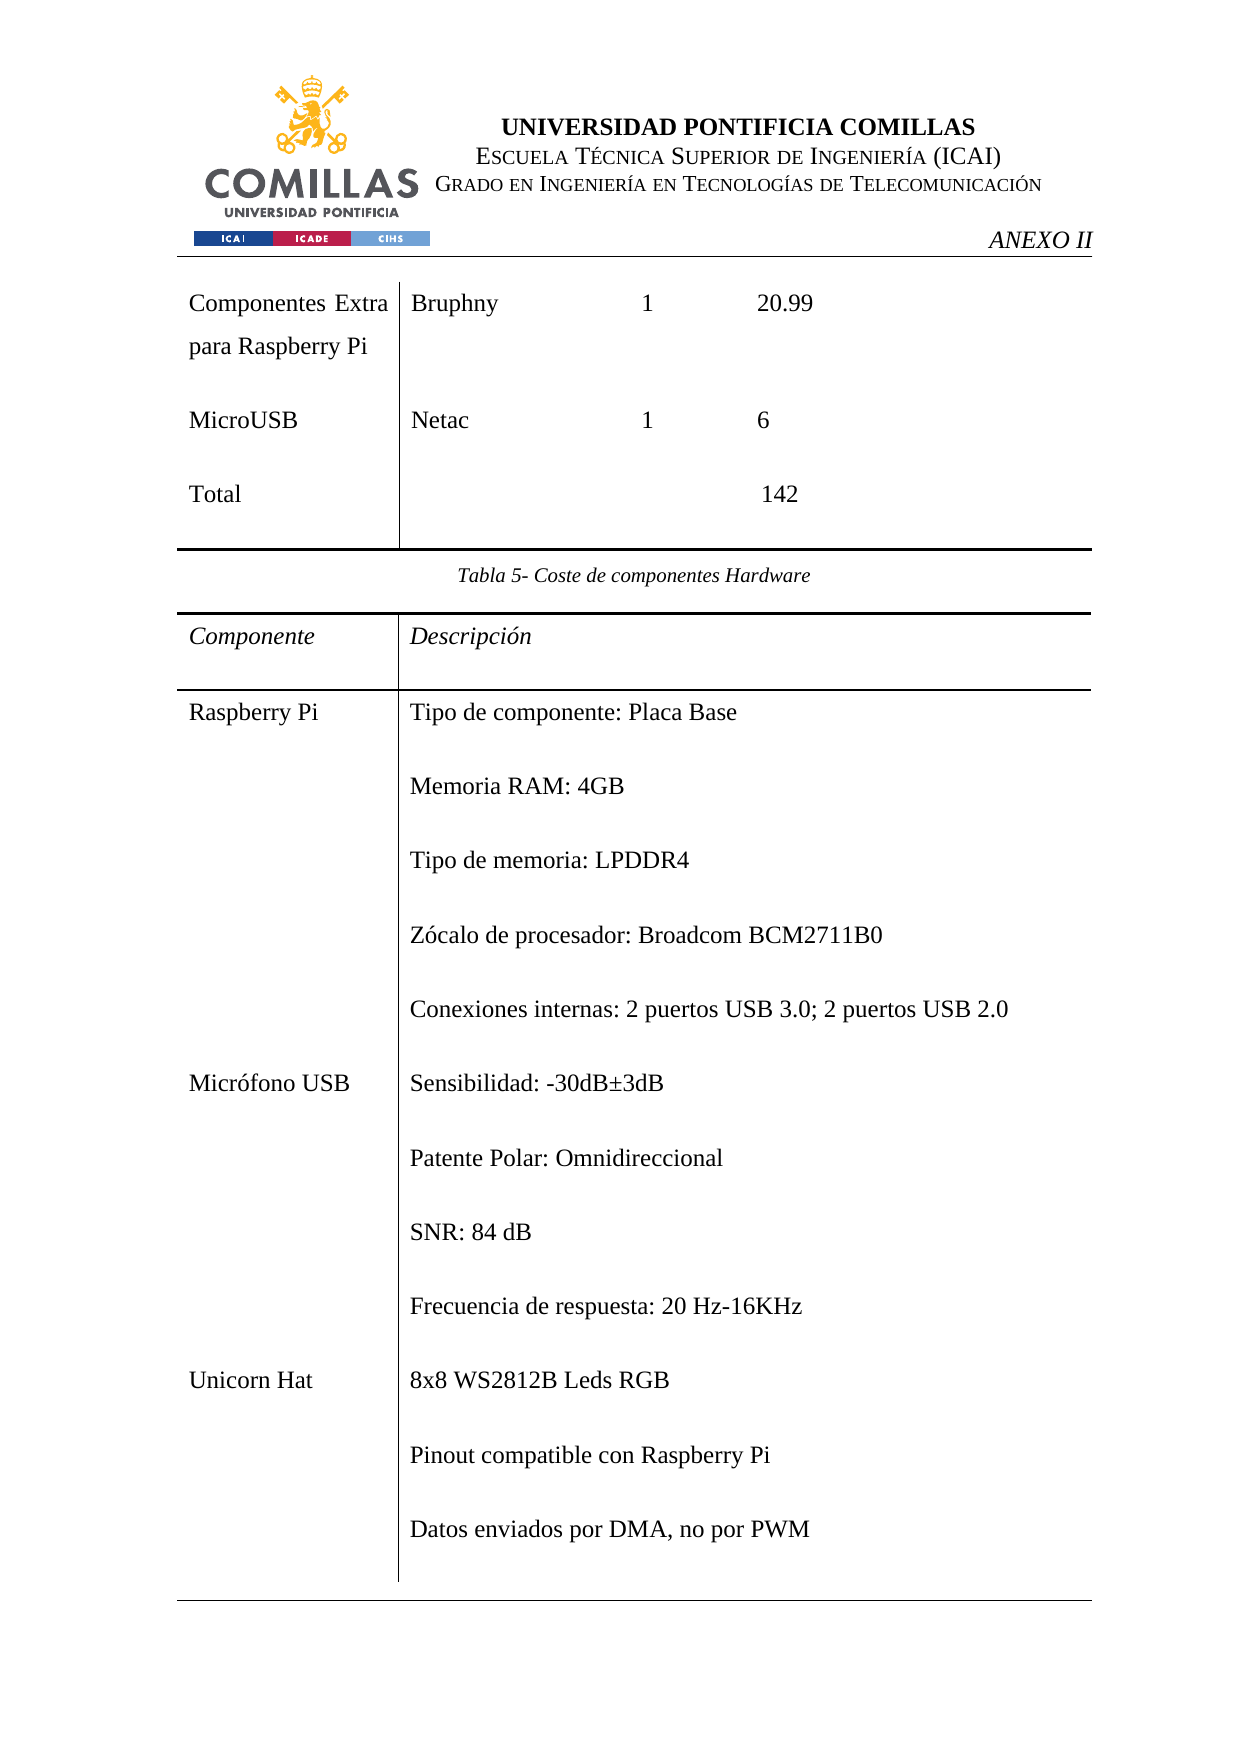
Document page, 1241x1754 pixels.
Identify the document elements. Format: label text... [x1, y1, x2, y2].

table_cell Componentes Extra para Raspberry Pi [177, 282, 399, 399]
table_cell Datos enviados por DMA, no por PWM [399, 1508, 1091, 1582]
table_cell Unicorn Hat [177, 1359, 398, 1582]
table_cell 20.99 [746, 282, 1092, 399]
table_cell Memoria RAM: 4GB [399, 765, 1091, 839]
table_cell Tipo de componente: Placa Base [399, 691, 1091, 765]
table_header Componente [177, 615, 398, 689]
table_cell Conexiones internas: 2 puertos USB 3.0; 2 puertos USB 2.0 [399, 988, 1091, 1062]
table_cell Frecuencia de respuesta: 20 Hz-16KHz [399, 1285, 1091, 1359]
text Tabla 5- Coste de componentes Hardware [177, 563, 1092, 587]
table_cell 6 [746, 399, 1092, 473]
table_cell MicroUSB [177, 399, 399, 473]
table_cell Sensibilidad: -30dB±3dB [399, 1062, 1091, 1136]
table_cell Netac [400, 399, 630, 473]
table_cell 8x8 WS2812B Leds RGB [399, 1359, 1091, 1433]
table_header Descripción [399, 615, 1091, 689]
table_cell 142 [400, 473, 1092, 548]
table_cell Raspberry Pi [177, 691, 398, 1062]
table_cell Tipo de memoria: LPDDR4 [399, 839, 1091, 913]
table_cell Patente Polar: Omnidireccional [399, 1136, 1091, 1211]
table_cell Pinout compatible con Raspberry Pi [399, 1434, 1091, 1508]
table_cell Total [177, 473, 399, 548]
table_cell SNR: 84 dB [399, 1211, 1091, 1285]
table_cell Micrófono USB [177, 1062, 398, 1359]
table_cell 1 [630, 282, 746, 399]
table_cell Bruphny [400, 282, 630, 399]
table_cell Zócalo de procesador: Broadcom BCM2711B0 [399, 914, 1091, 988]
table_cell 1 [630, 399, 746, 473]
